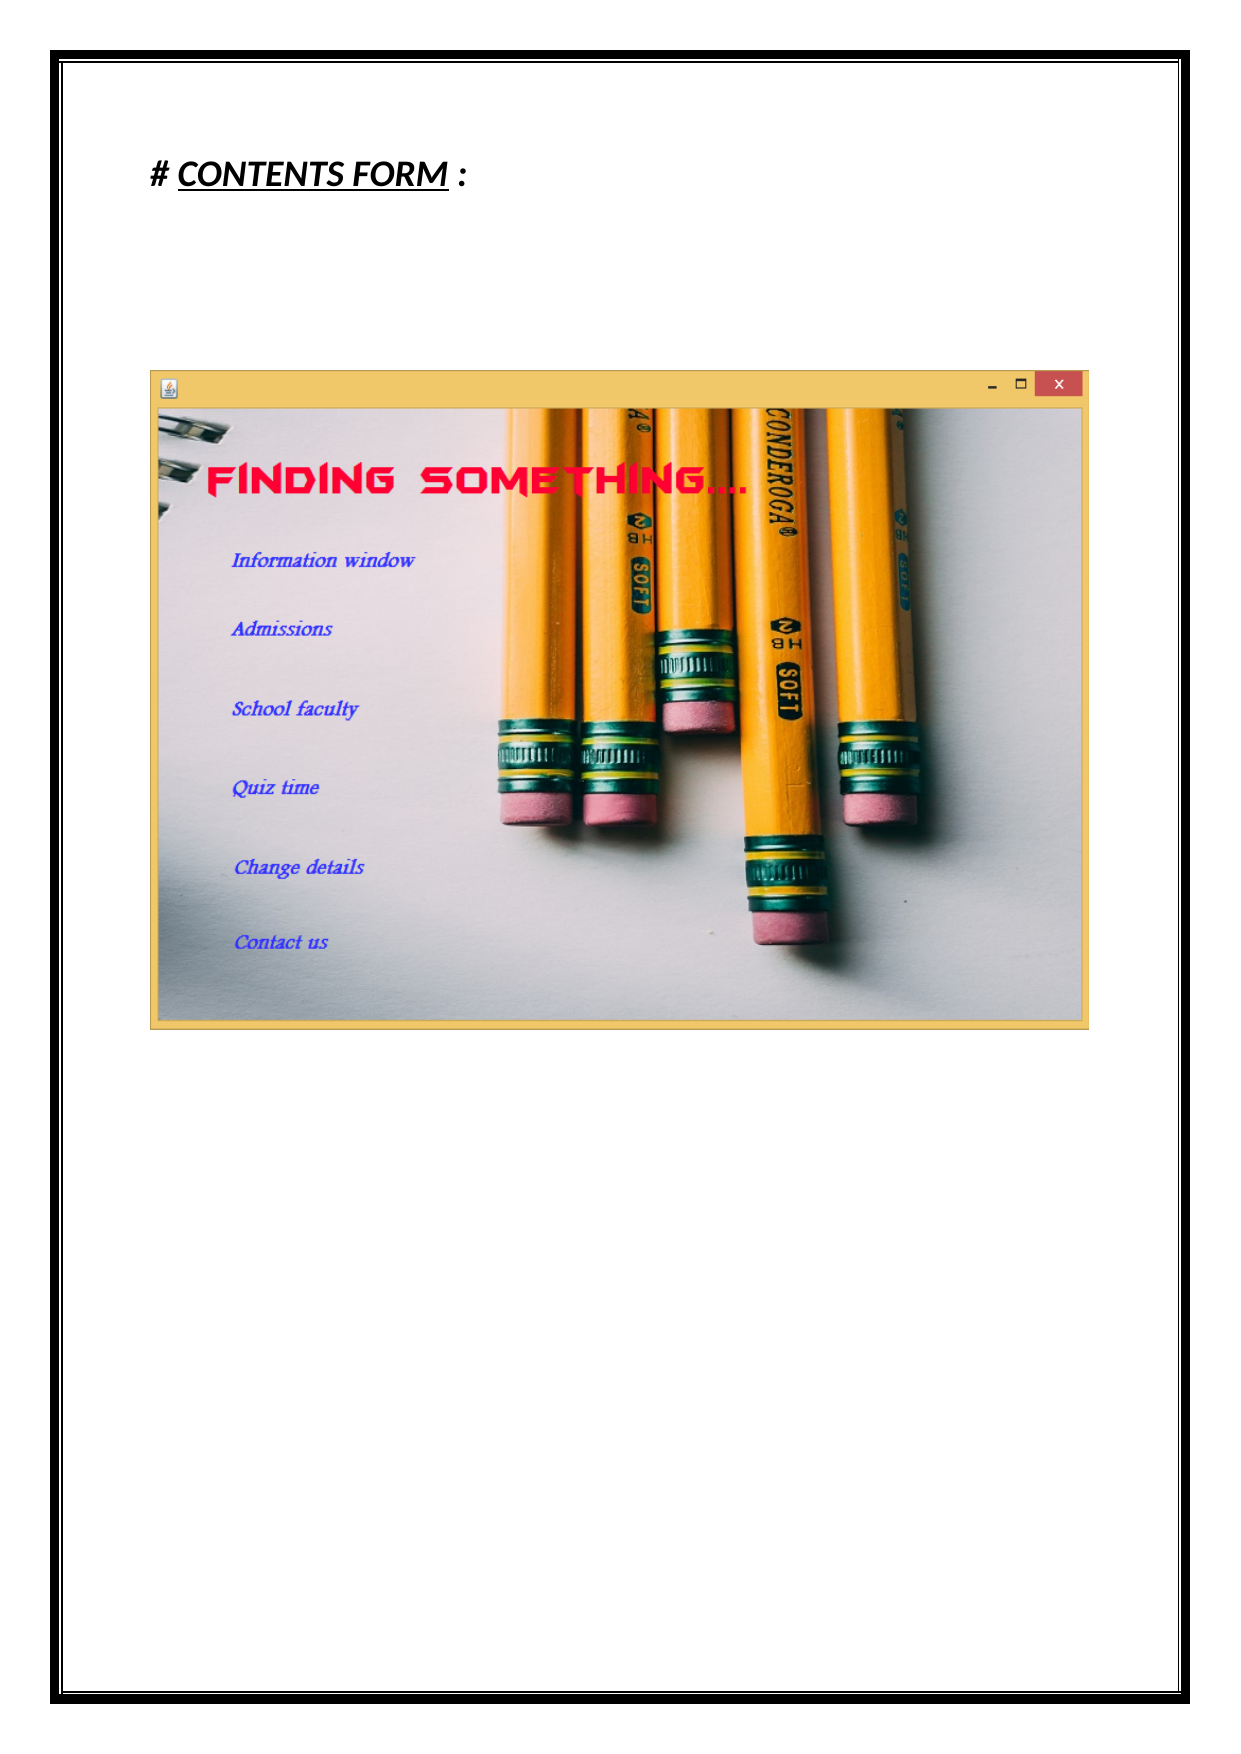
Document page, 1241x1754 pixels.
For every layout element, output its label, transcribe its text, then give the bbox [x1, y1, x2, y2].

text # CONTENTS FORM : [150, 150, 1090, 196]
picture [150, 370, 1089, 1030]
